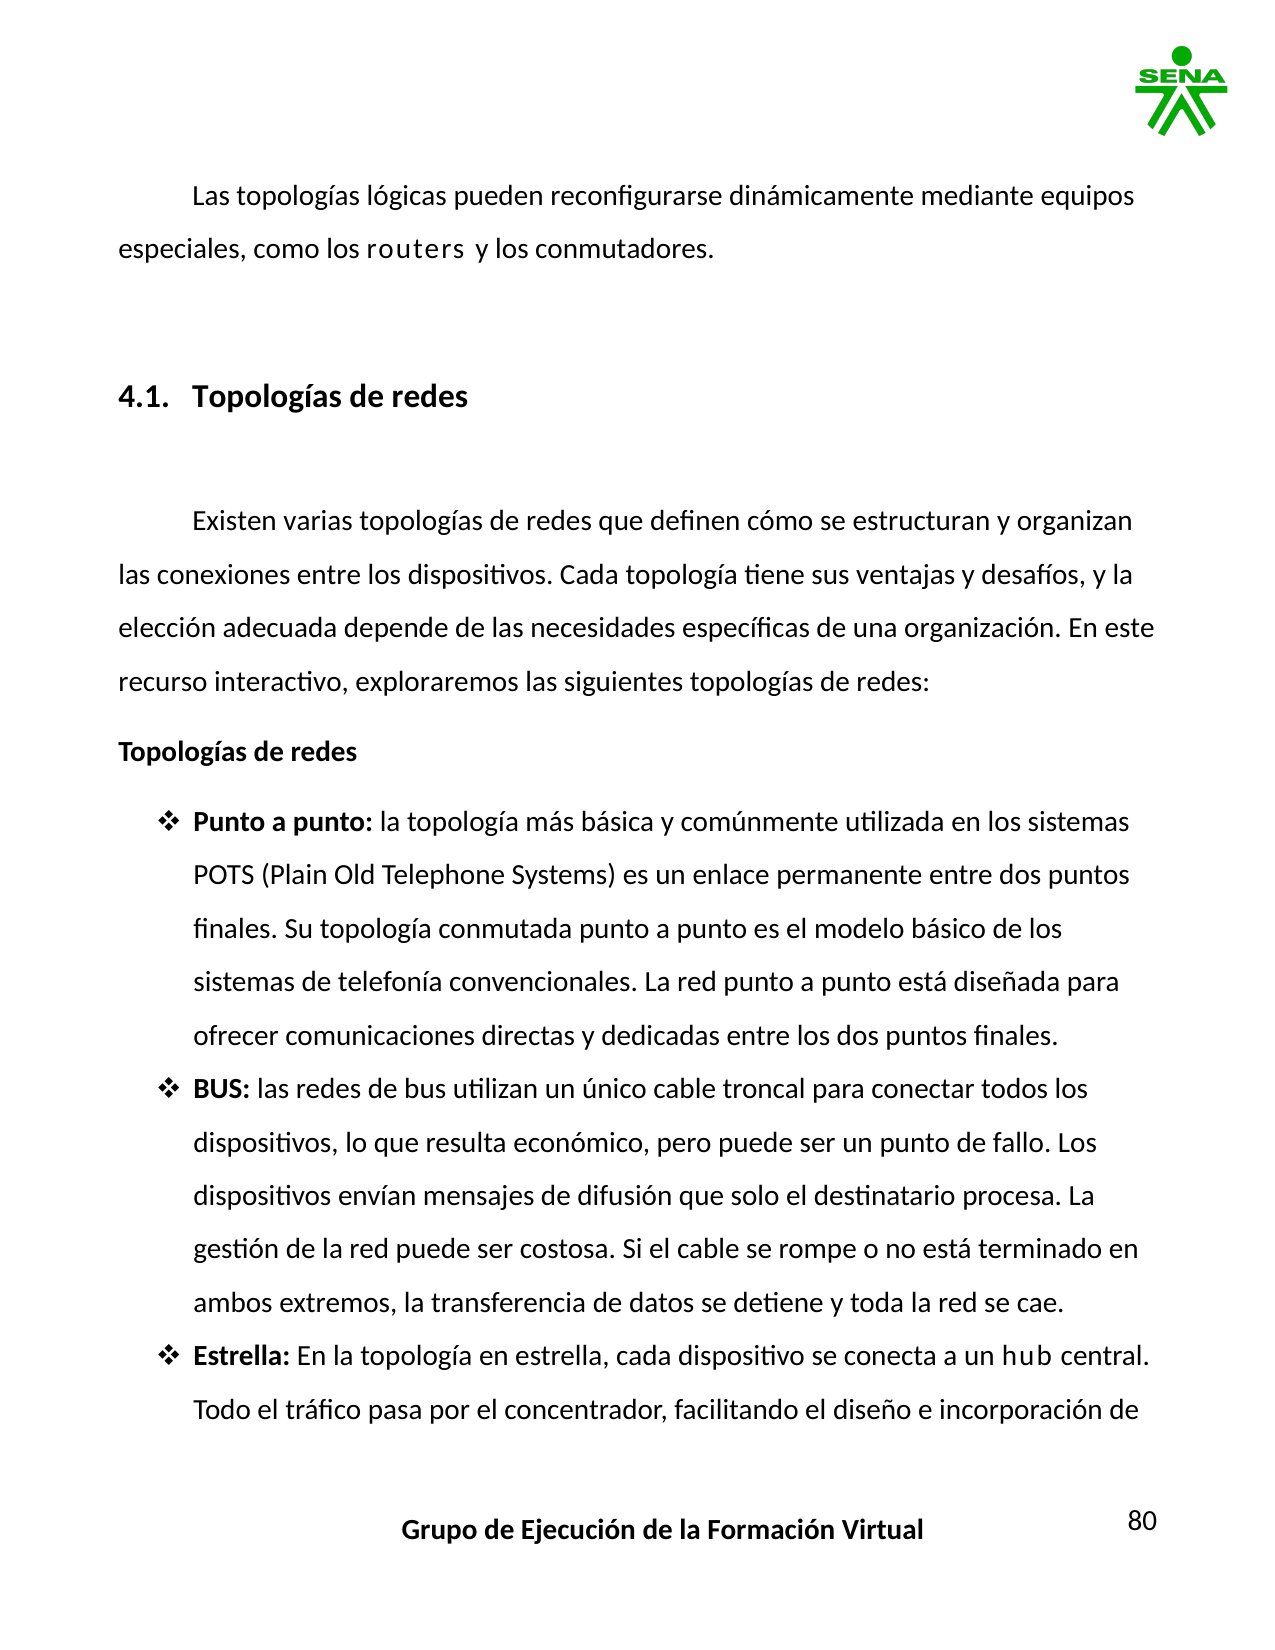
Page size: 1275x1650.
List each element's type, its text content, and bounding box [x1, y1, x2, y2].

picture [1135, 46, 1228, 136]
text Existen varias topologías de redes que definen cómo se estructuran y organizan las conexiones entre los dispositivos. Cada topología tiene sus ventajas y desafíos, y la elección adecuada depende de las necesidades específicas de una organización. En este recurso interactivo, exploraremos las siguientes topologías de redes: [118, 502, 1157, 698]
list BUS: las redes de bus utilizan un único cable troncal para conectar todos los dispositivos, lo que resulta económico, pero puede ser un punto de fallo. Los dispositivos envían mensajes de difusión que solo el destinatario procesa. La gestión de la red puede ser costosa. Si el cable se rompe o no está terminado en ambos extremos, la transferencia de datos se detiene y toda la red se cae. [156, 1070, 1157, 1319]
list Punto a punto: la topología más básica y comúnmente utilizada en los sistemas POTS (Plain Old Telephone Systems) es un enlace permanente entre dos puntos finales. Su topología conmutada punto a punto es el modelo básico de los sistemas de telefonía convencionales. La red punto a punto está diseñada para ofrecer comunicaciones directas y dedicadas entre los dos puntos finales. [156, 803, 1157, 1052]
text Las topologías lógicas pueden reconfigurarse dinámicamente mediante equipos especiales, como los routers y los conmutadores. [118, 177, 1157, 266]
subtitle Topologías de redes [118, 375, 1157, 416]
text Topologías de redes [118, 733, 1157, 768]
